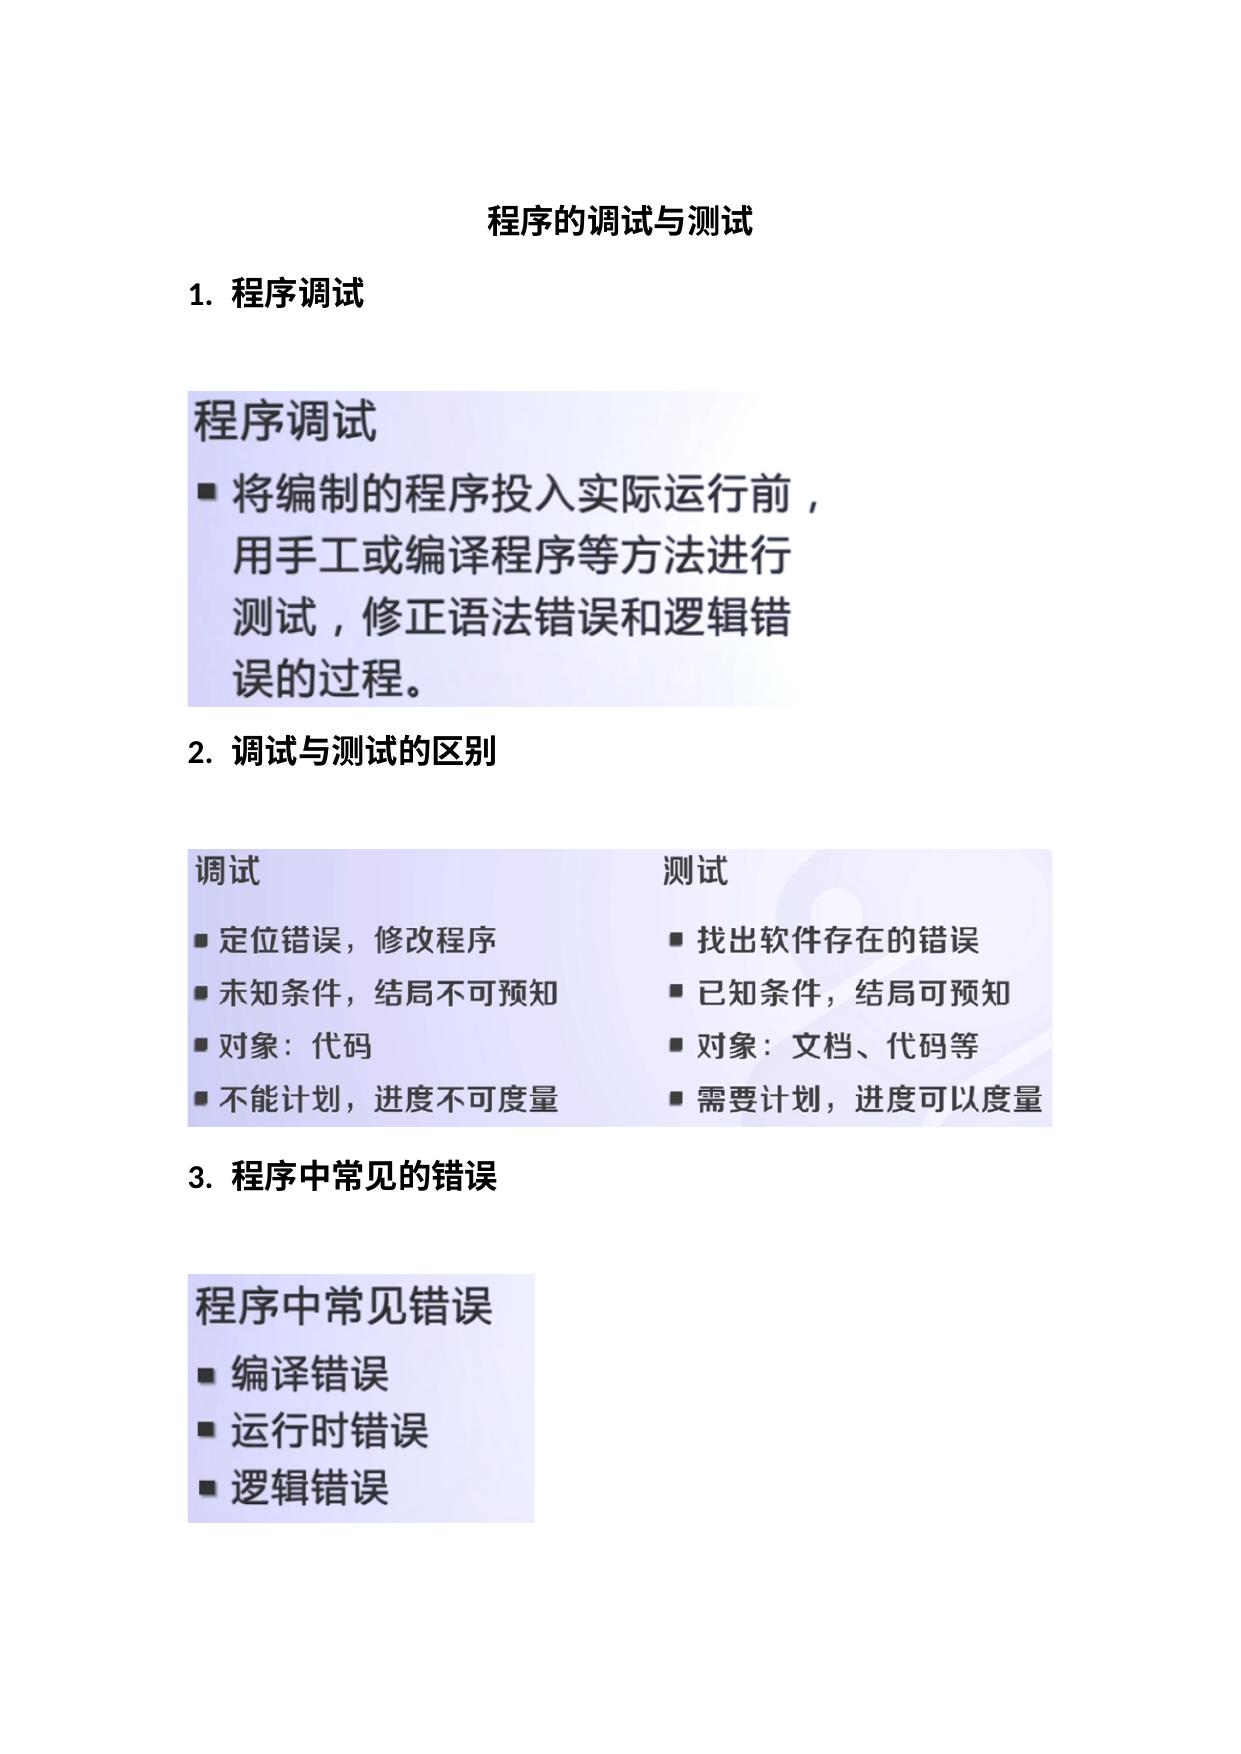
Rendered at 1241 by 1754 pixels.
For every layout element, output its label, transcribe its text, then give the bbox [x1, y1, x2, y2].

subtitle 调试与测试的区别 [187, 716, 1053, 781]
title 程序的调试与测试 [187, 187, 1053, 252]
subtitle 程序调试 [187, 258, 1053, 323]
picture [187, 391, 846, 707]
picture [187, 849, 1053, 1127]
picture [187, 1274, 535, 1523]
subtitle 程序中常见的错误 [187, 1142, 1053, 1207]
